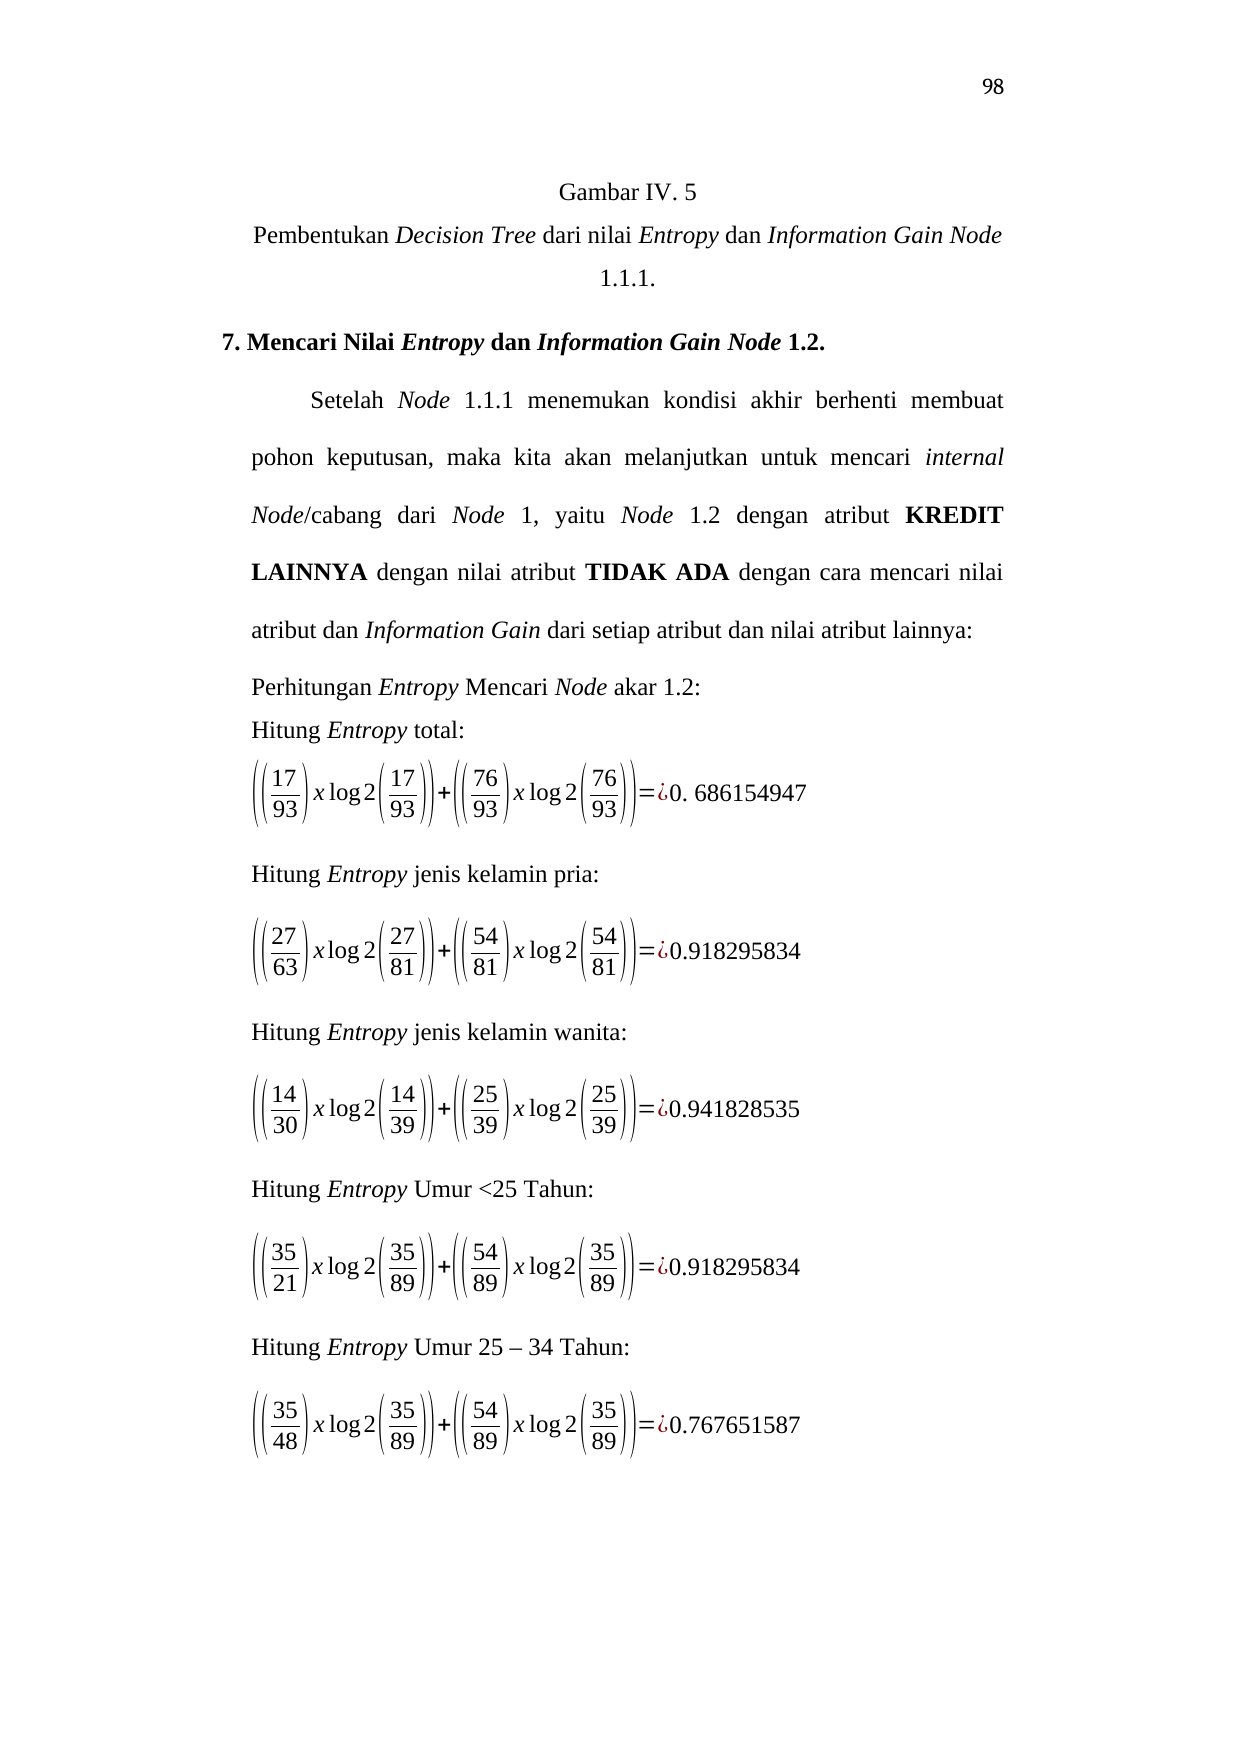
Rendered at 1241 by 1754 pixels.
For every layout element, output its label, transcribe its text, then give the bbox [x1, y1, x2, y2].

text 0.767651587 [251, 1390, 1004, 1461]
text Hitung Entropy Umur 25 – 34 Tahun: [251, 1332, 1004, 1361]
text Hitung Entropy total: [251, 716, 1004, 744]
text Gambar IV. 5 Pembentukan Decision Tree dari nilai Entropy dan Information Gain Node 1.1.1. [251, 177, 1004, 292]
text Hitung Entropy Umur <25 Tahun: [251, 1174, 1004, 1203]
text 0.941828535 [251, 1074, 1004, 1146]
text Perhitungan Entropy Mencari Node akar 1.2: [251, 672, 1004, 701]
text Setelah Node 1.1.1 menemukan kondisi akhir berhenti membuat pohon keputusan, maka kita akan melanjutkan untuk mencari internal Node/cabang dari Node 1, yaitu Node 1.2 dengan atribut KREDIT LAINNYA dengan nilai atribut TIDAK ADA dengan cara mencari nilai atribut dan Information Gain dari setiap atribut dan nilai atribut lainnya: [251, 385, 1004, 644]
text Hitung Entropy jenis kelamin wanita: [251, 1017, 1004, 1046]
subtitle 7. Mencari Nilai Entropy dan Information Gain Node 1.2. [222, 327, 1004, 356]
text Hitung Entropy jenis kelamin pria: [251, 859, 1004, 888]
text 0.918295834 [251, 1232, 1004, 1304]
text 0.918295834 [251, 916, 1004, 988]
text 0. 686154947 [251, 759, 1004, 830]
